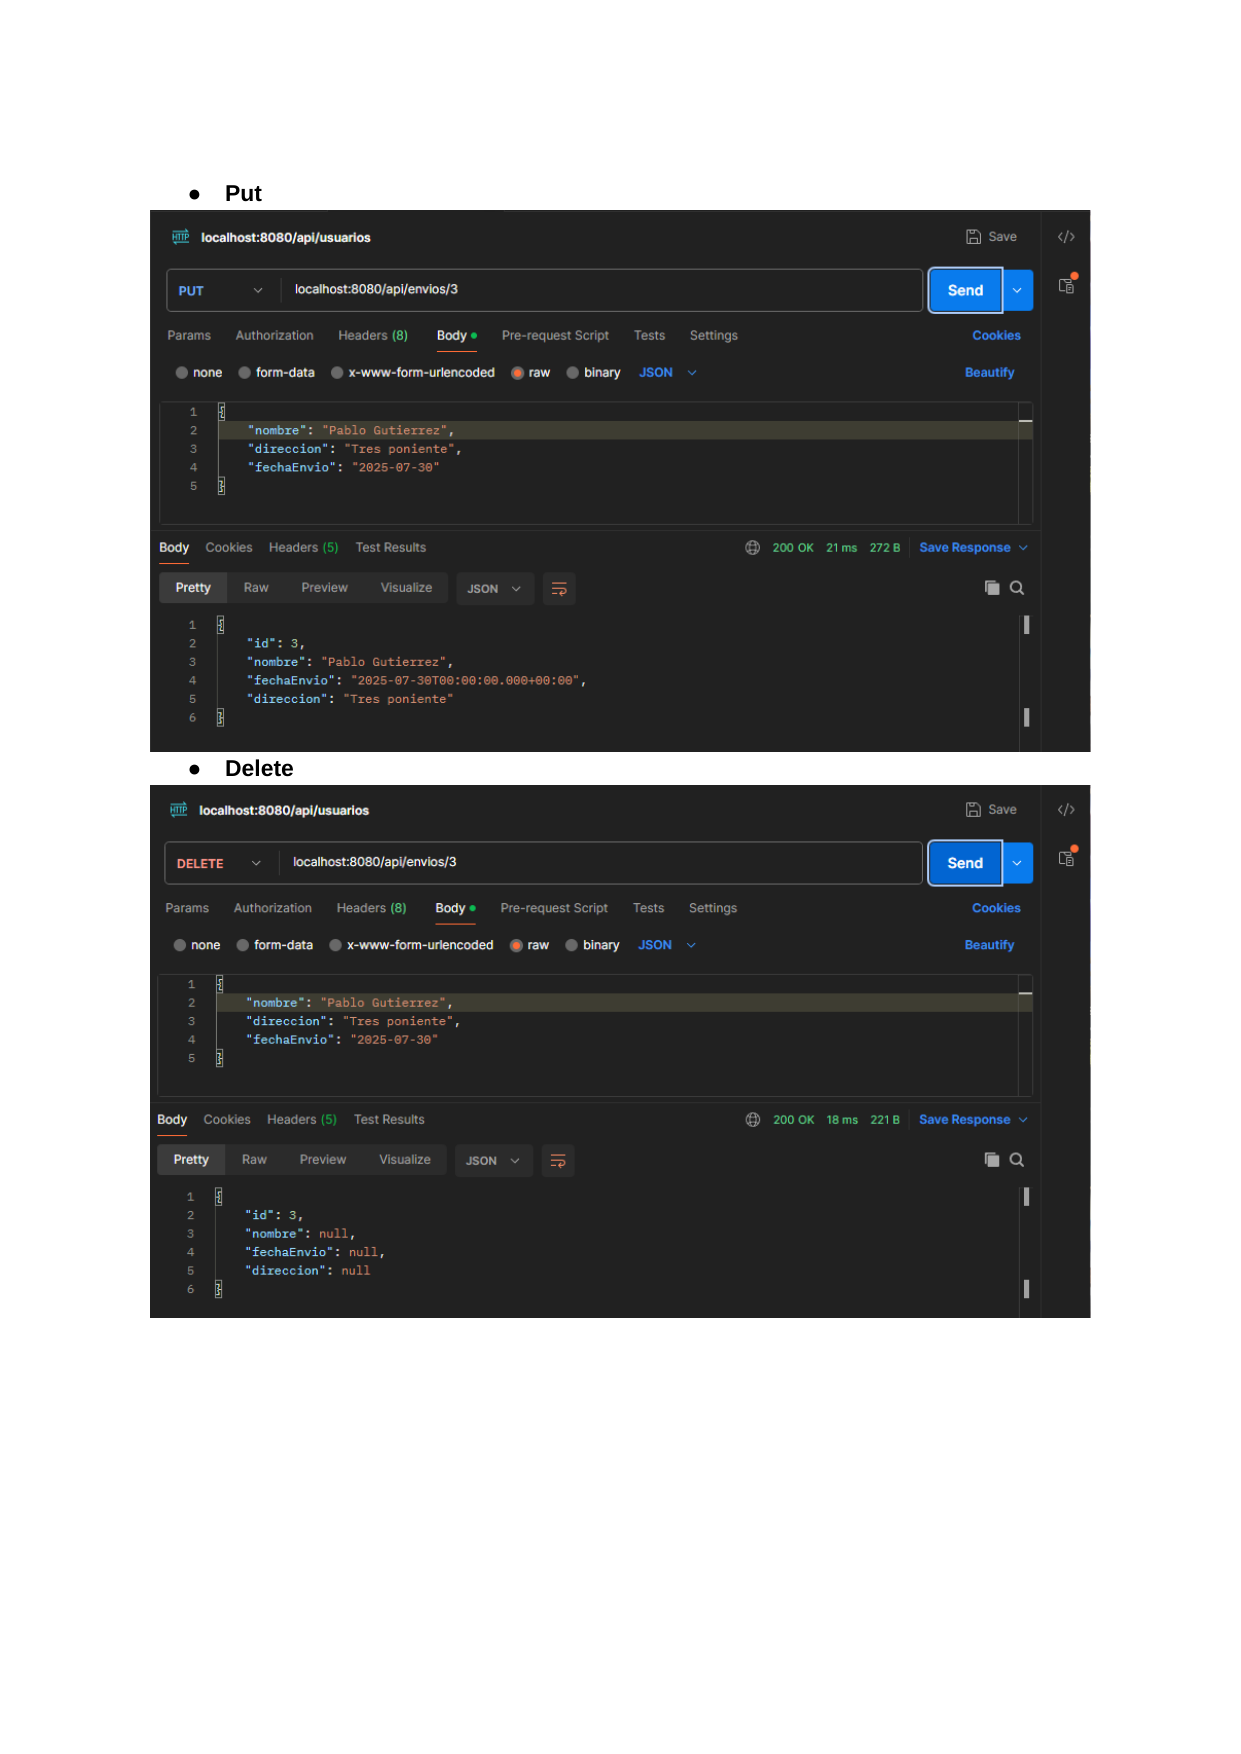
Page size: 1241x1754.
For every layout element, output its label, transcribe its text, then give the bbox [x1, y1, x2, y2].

picture [150, 210, 1091, 752]
picture [150, 785, 1091, 1318]
list Put [187, 180, 1090, 207]
list Delete [187, 755, 1090, 781]
